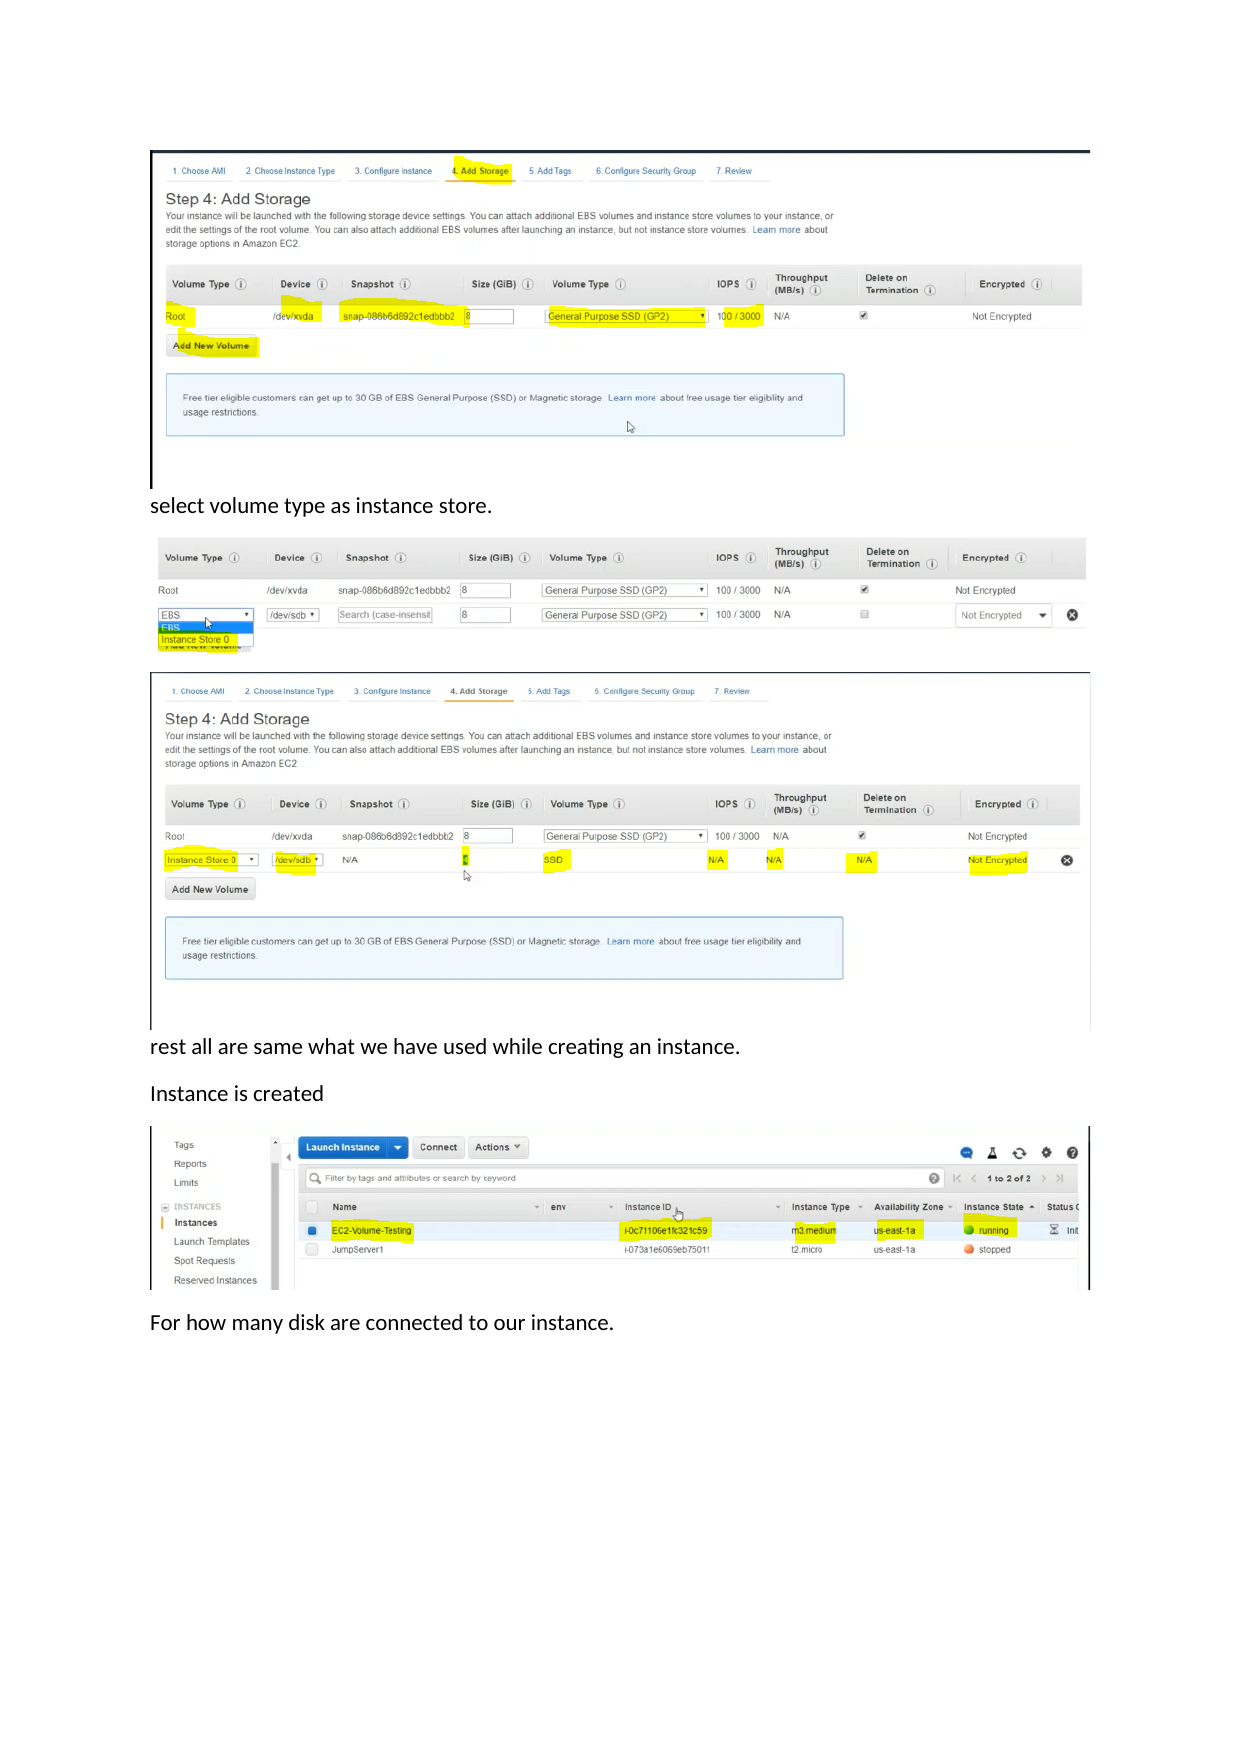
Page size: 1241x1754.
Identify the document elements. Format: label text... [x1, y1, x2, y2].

picture [150, 672, 1091, 1030]
picture [150, 150, 1091, 489]
text rest all are same what we have used while creating an instance. [150, 1030, 1090, 1060]
text Instance is created [150, 1079, 1090, 1107]
picture [150, 1126, 1091, 1290]
picture [150, 537, 1091, 654]
text select volume type as instance store. [150, 489, 1090, 519]
text For how many disk are connected to our instance. [150, 1308, 1090, 1336]
